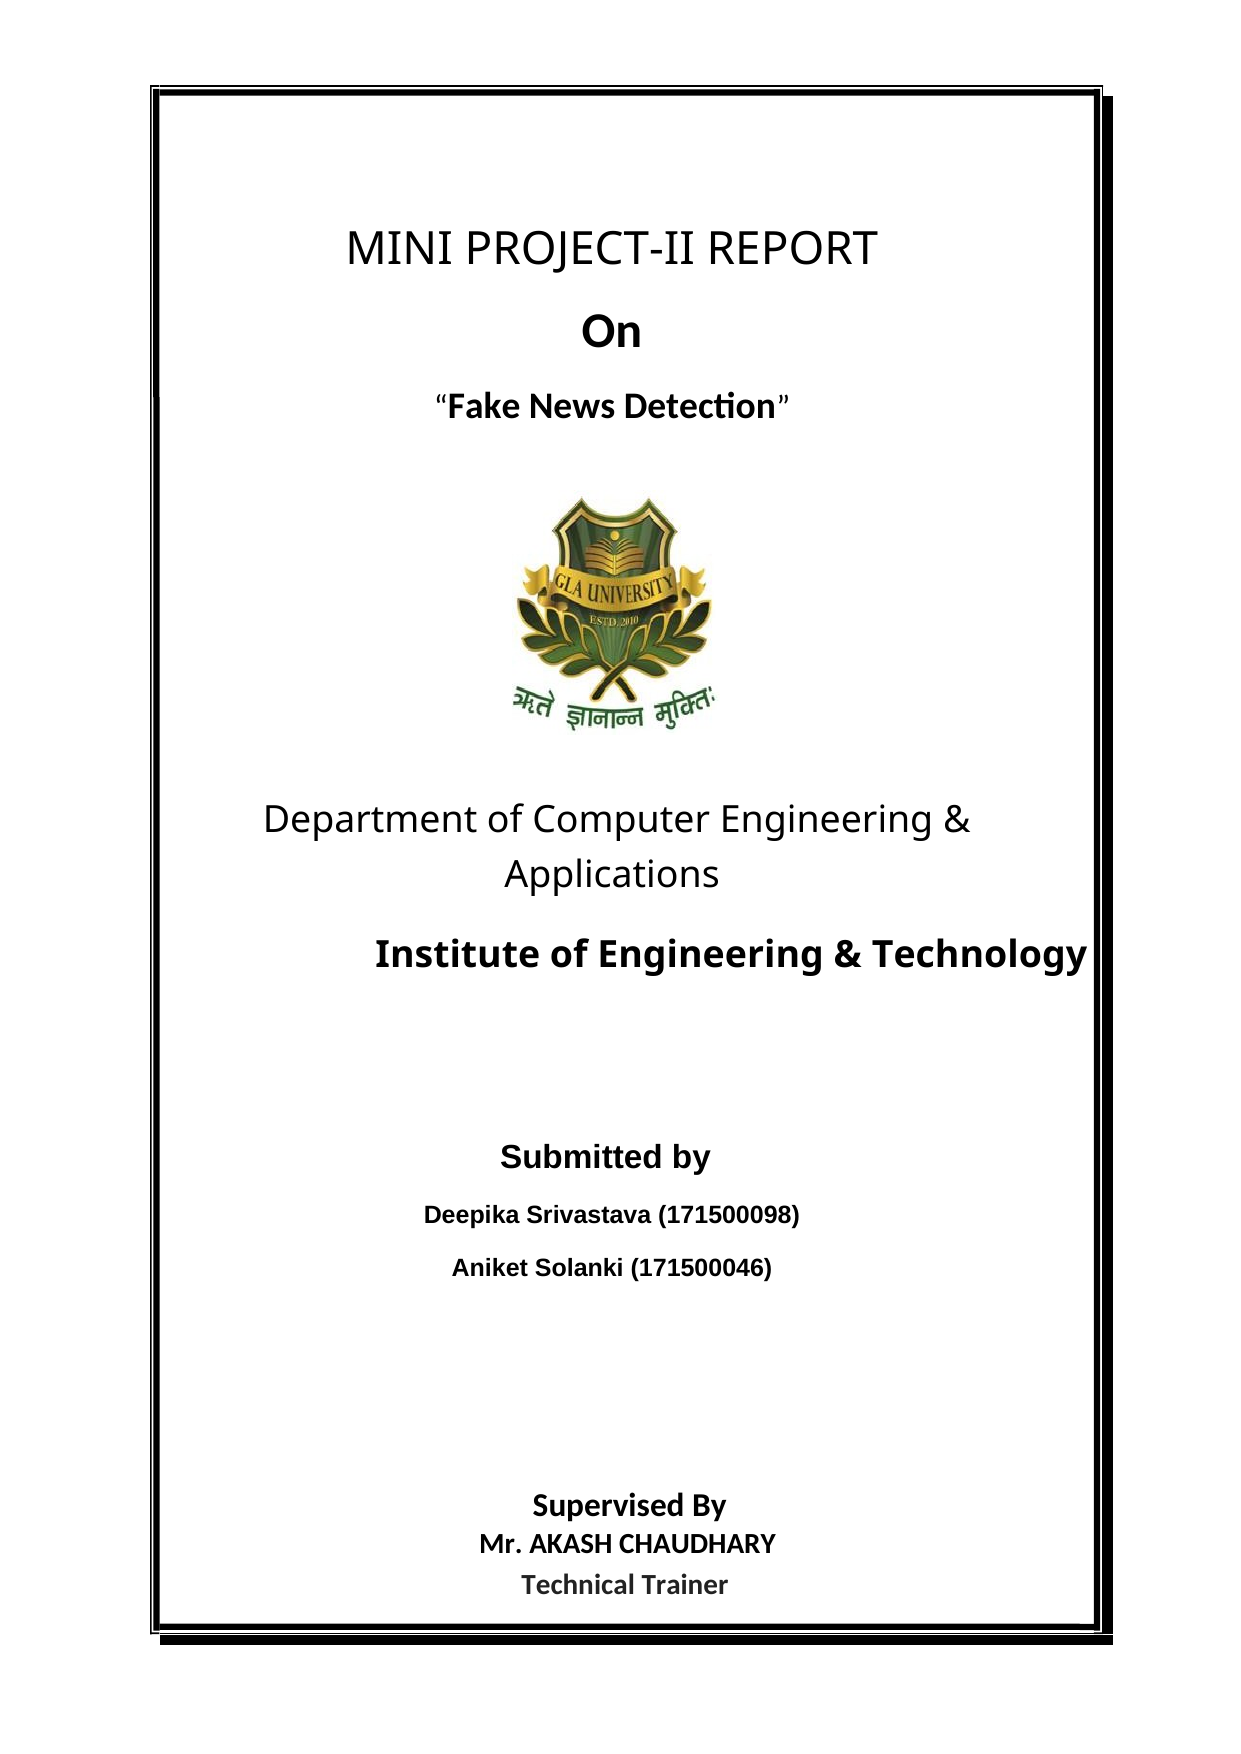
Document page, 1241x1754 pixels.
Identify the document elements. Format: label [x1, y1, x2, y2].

picture [512, 490, 720, 735]
